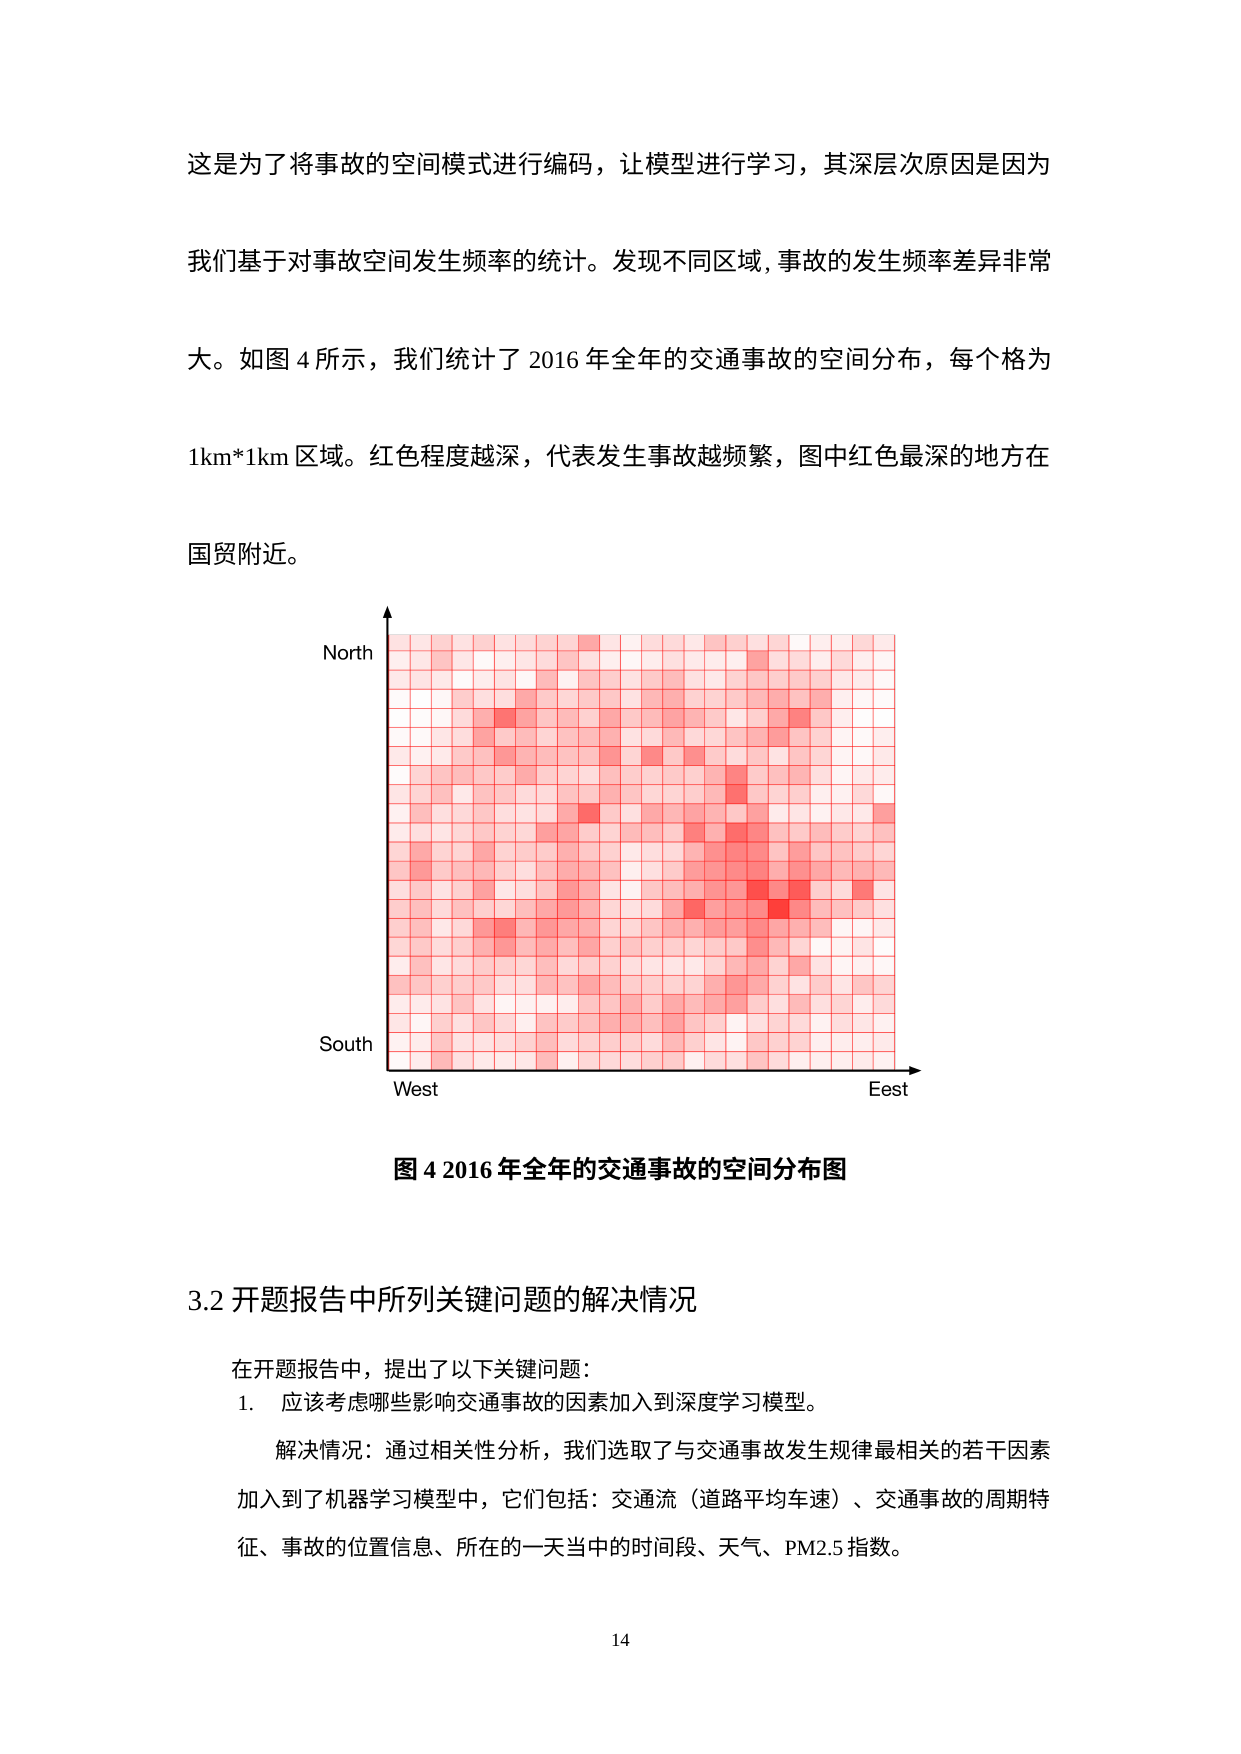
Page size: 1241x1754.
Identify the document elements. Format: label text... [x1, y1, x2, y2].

text 3.2 开题报告中所列关键问题的解决情况 [187, 1266, 1053, 1331]
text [187, 130, 1053, 585]
list 应该考虑哪些影响交通事故的因素加入到深度学习模型。 [237, 1384, 1053, 1417]
text 在开题报告中，提出了以下关键问题： [231, 1352, 1053, 1384]
picture [315, 602, 925, 1105]
text 图4 2016年全年的交通事故的空间分布图 [187, 1136, 1053, 1201]
text 解决情况：通过相关性分析，我们选取了与交通事故发生规律最相关的若干因素加入到了机器学习模型中，它们包括：交通流（道路平均车速）、交通事故的周期特征、事故的位置信息、所在的一天当中的时间段、天气、PM2.5指数。 [237, 1432, 1053, 1562]
